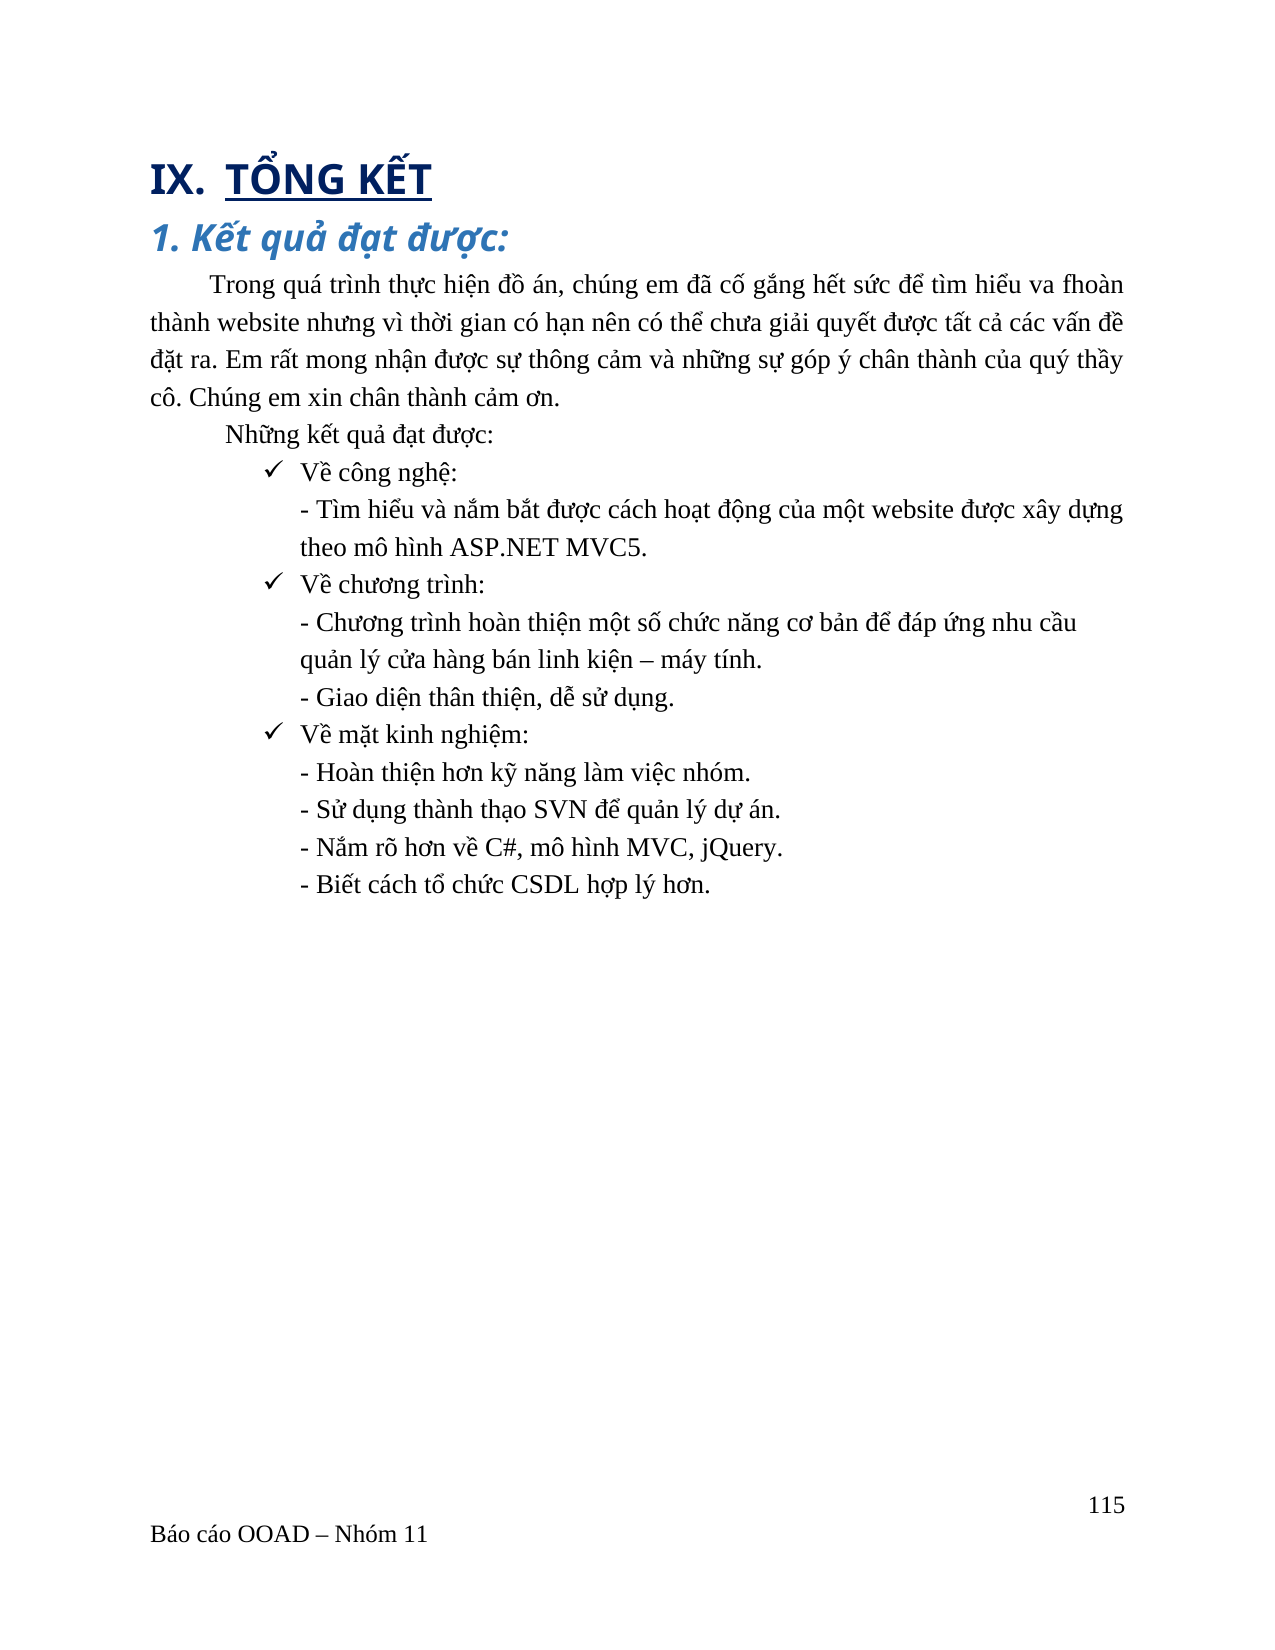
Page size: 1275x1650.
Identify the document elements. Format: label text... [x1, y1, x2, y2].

subtitle 1. Kết quả đạt được: [150, 211, 1125, 262]
list Về công nghệ: - Tìm hiểu và nắm bắt được cách hoạt động của một website được xây dựng theo mô hình ASP.NET MVC5. [262, 449, 1125, 562]
list Về mặt kinh nghiệm: - Hoàn thiện hơn kỹ năng làm việc nhóm. - Sử dụng thành thạo SVN để quản lý dự án. - Nắm rõ hơn về C#, mô hình MVC, jQuery. - Biết cách tổ chức CSDL hợp lý hơn. [262, 712, 1125, 899]
text Những kết quả đạt được: [150, 412, 1125, 449]
subtitle TỔNG KẾT [150, 150, 1125, 207]
list Về chương trình: - Chương trình hoàn thiện một số chức năng cơ bản để đáp ứng nhu cầu quản lý cửa hàng bán linh kiện – máy tính. - Giao diện thân thiện, dễ sử dụng. [262, 562, 1125, 712]
text Trong quá trình thực hiện đồ án, chúng em đã cố gắng hết sức để tìm hiểu va fhoàn thành website nhưng vì thời gian có hạn nên có thể chưa giải quyết được tất cả các vấn đề đặt ra. Em rất mong nhận được sự thông cảm và những sự góp ý chân thành của quý thầy cô. Chúng em xin chân thành cảm ơn. [150, 262, 1125, 412]
